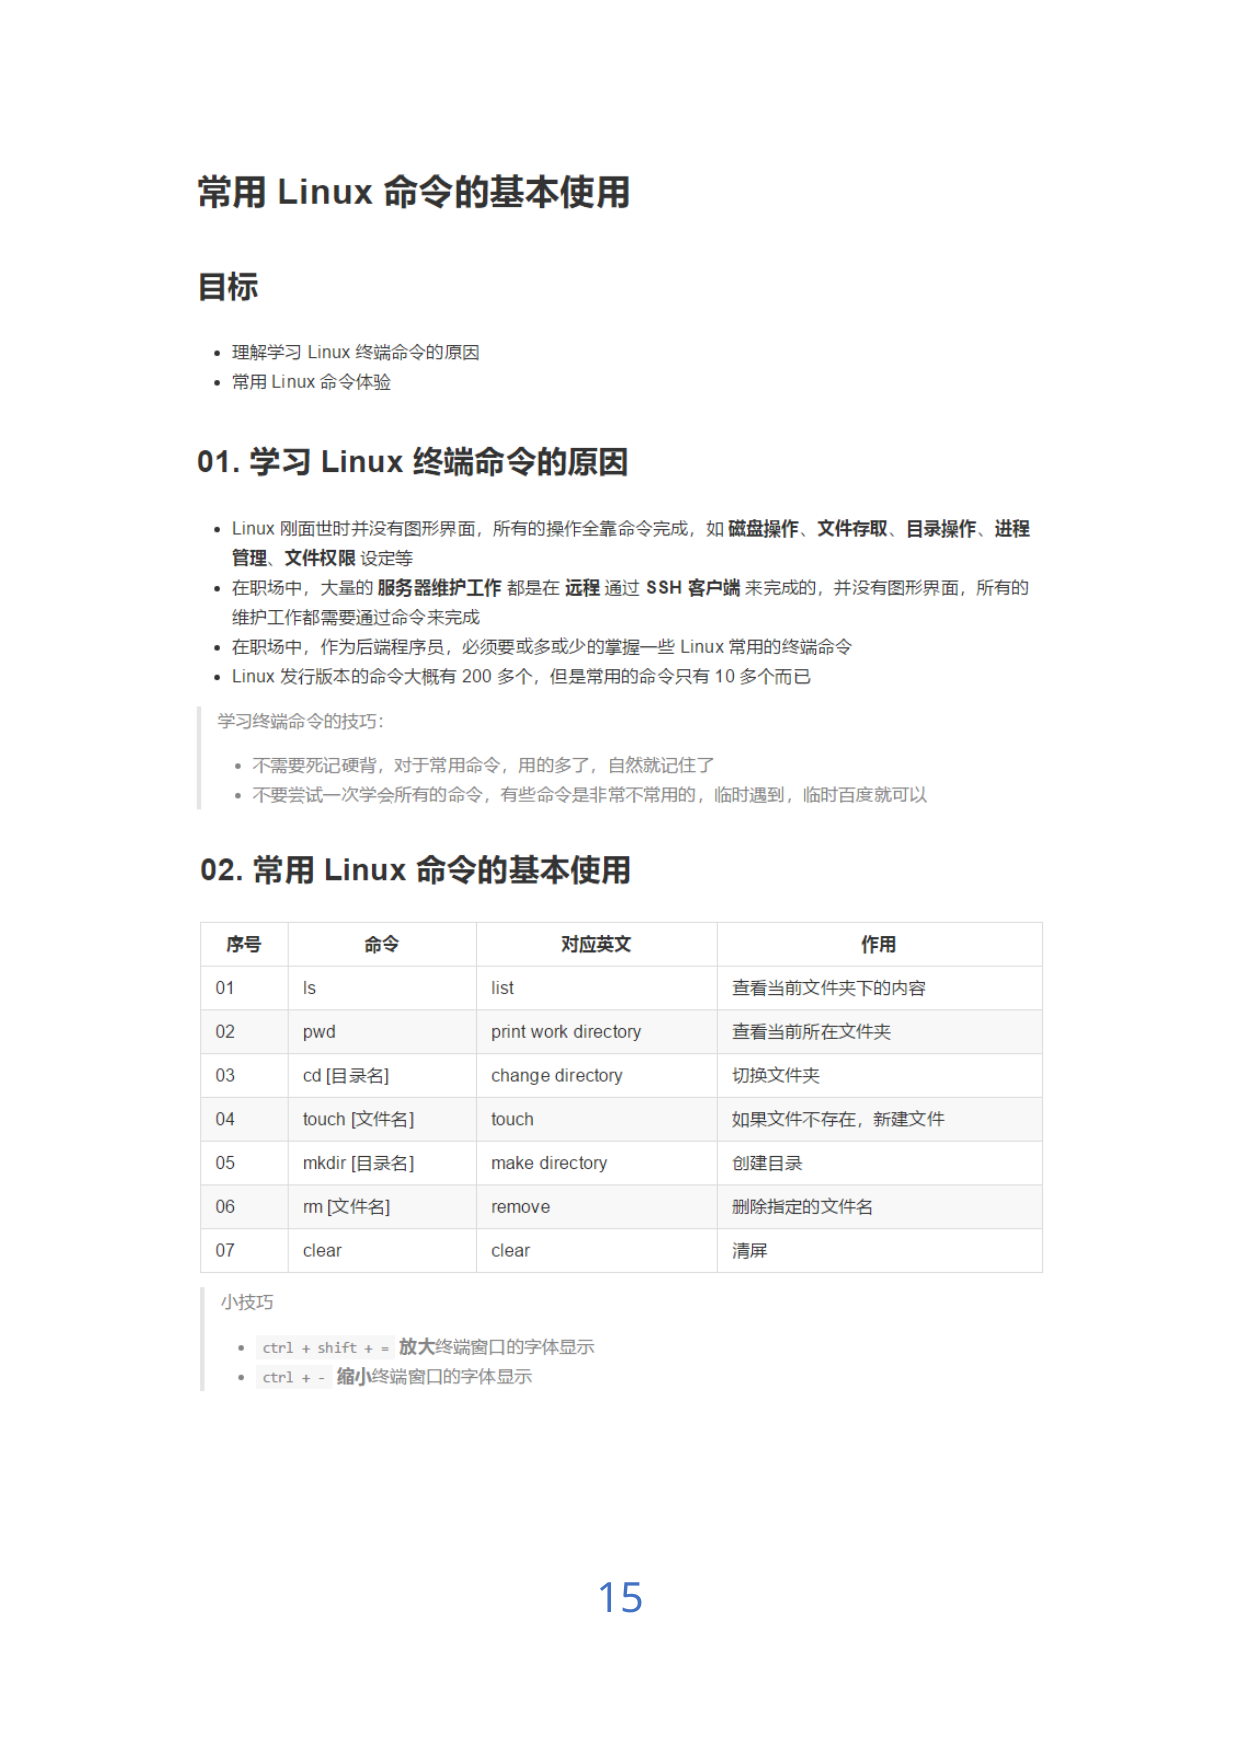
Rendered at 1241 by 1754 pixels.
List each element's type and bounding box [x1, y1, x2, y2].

picture [187, 842, 1053, 1432]
picture [187, 160, 1053, 839]
